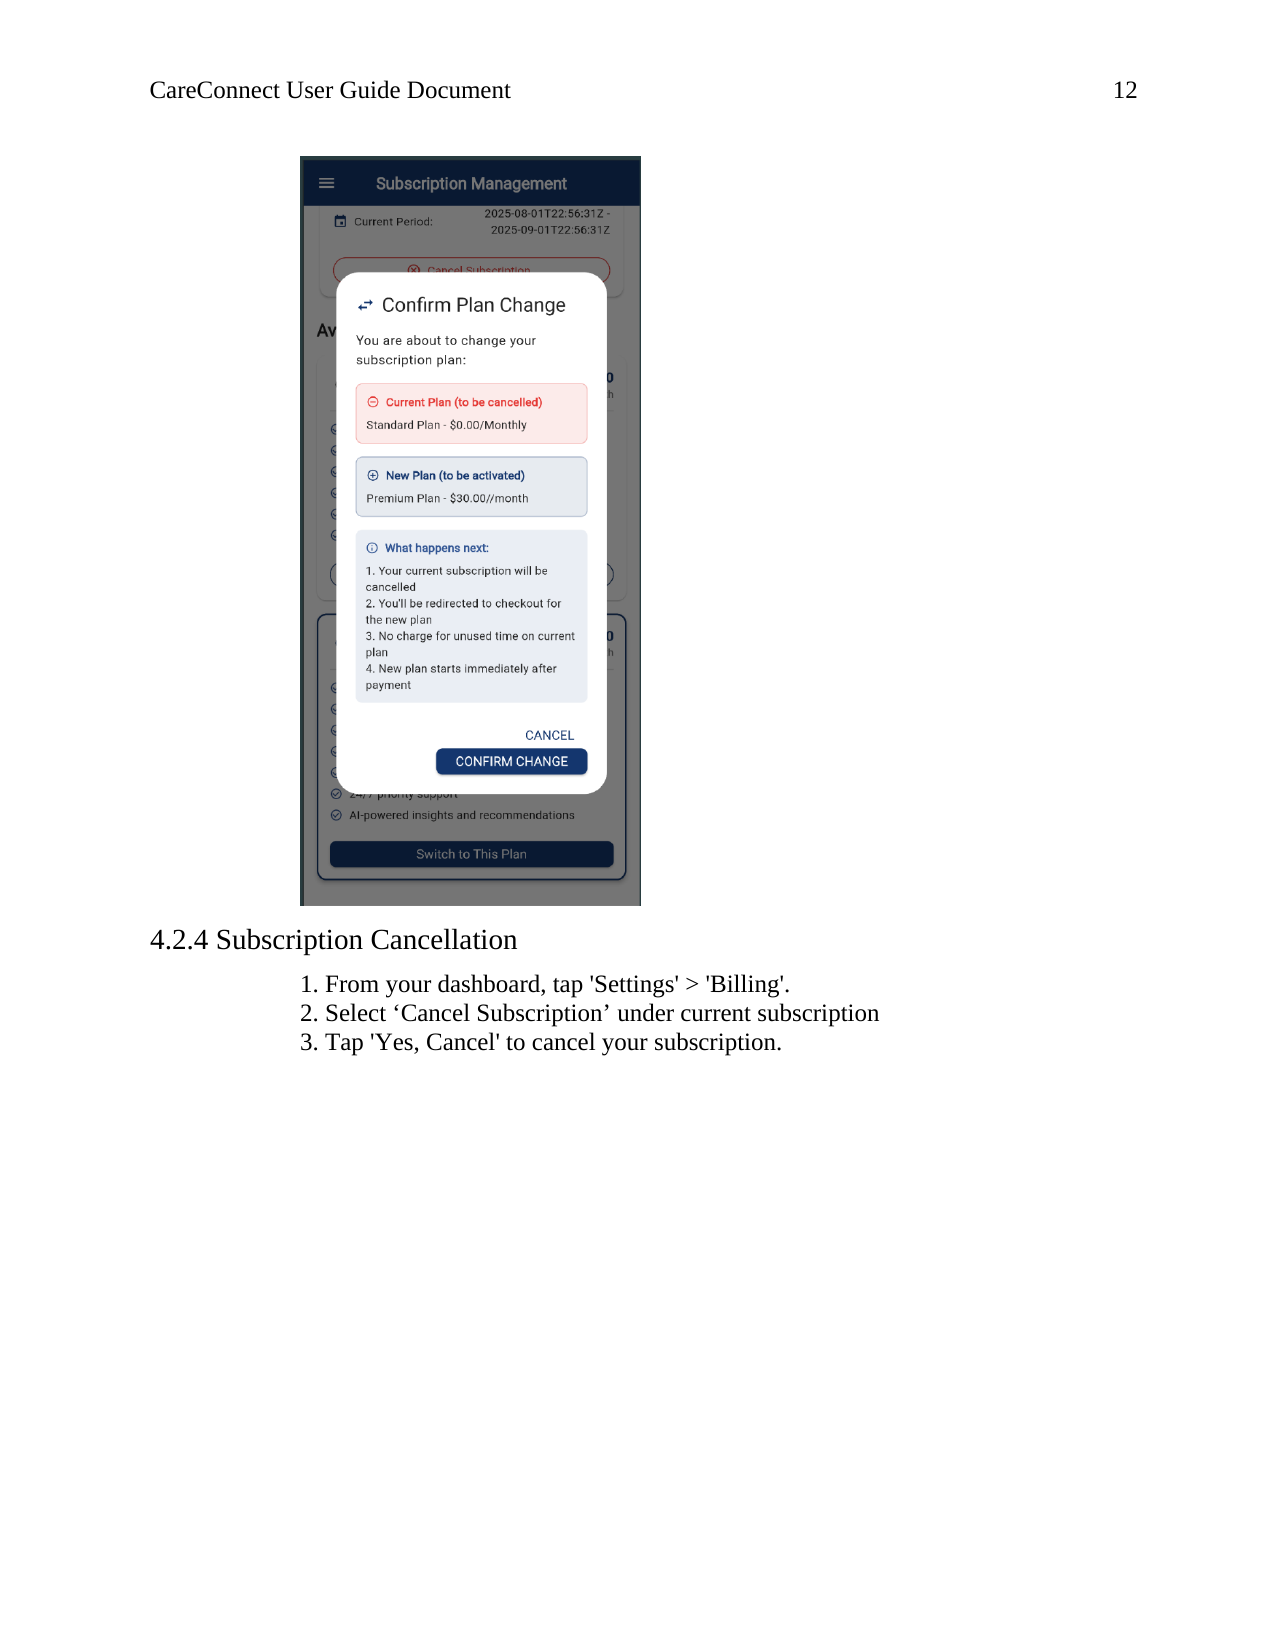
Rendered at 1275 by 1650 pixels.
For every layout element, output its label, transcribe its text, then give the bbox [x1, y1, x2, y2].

text 1. From your dashboard, tap 'Settings' > 'Billing'. [225, 969, 1125, 998]
subtitle 4.2.4 Subscription Cancellation [150, 922, 1125, 956]
text 3. Tap 'Yes, Cancel' to cancel your subscription. [225, 1027, 1125, 1056]
text 2. Select ‘Cancel Subscription’ under current subscription [225, 998, 1125, 1027]
picture [300, 156, 641, 906]
